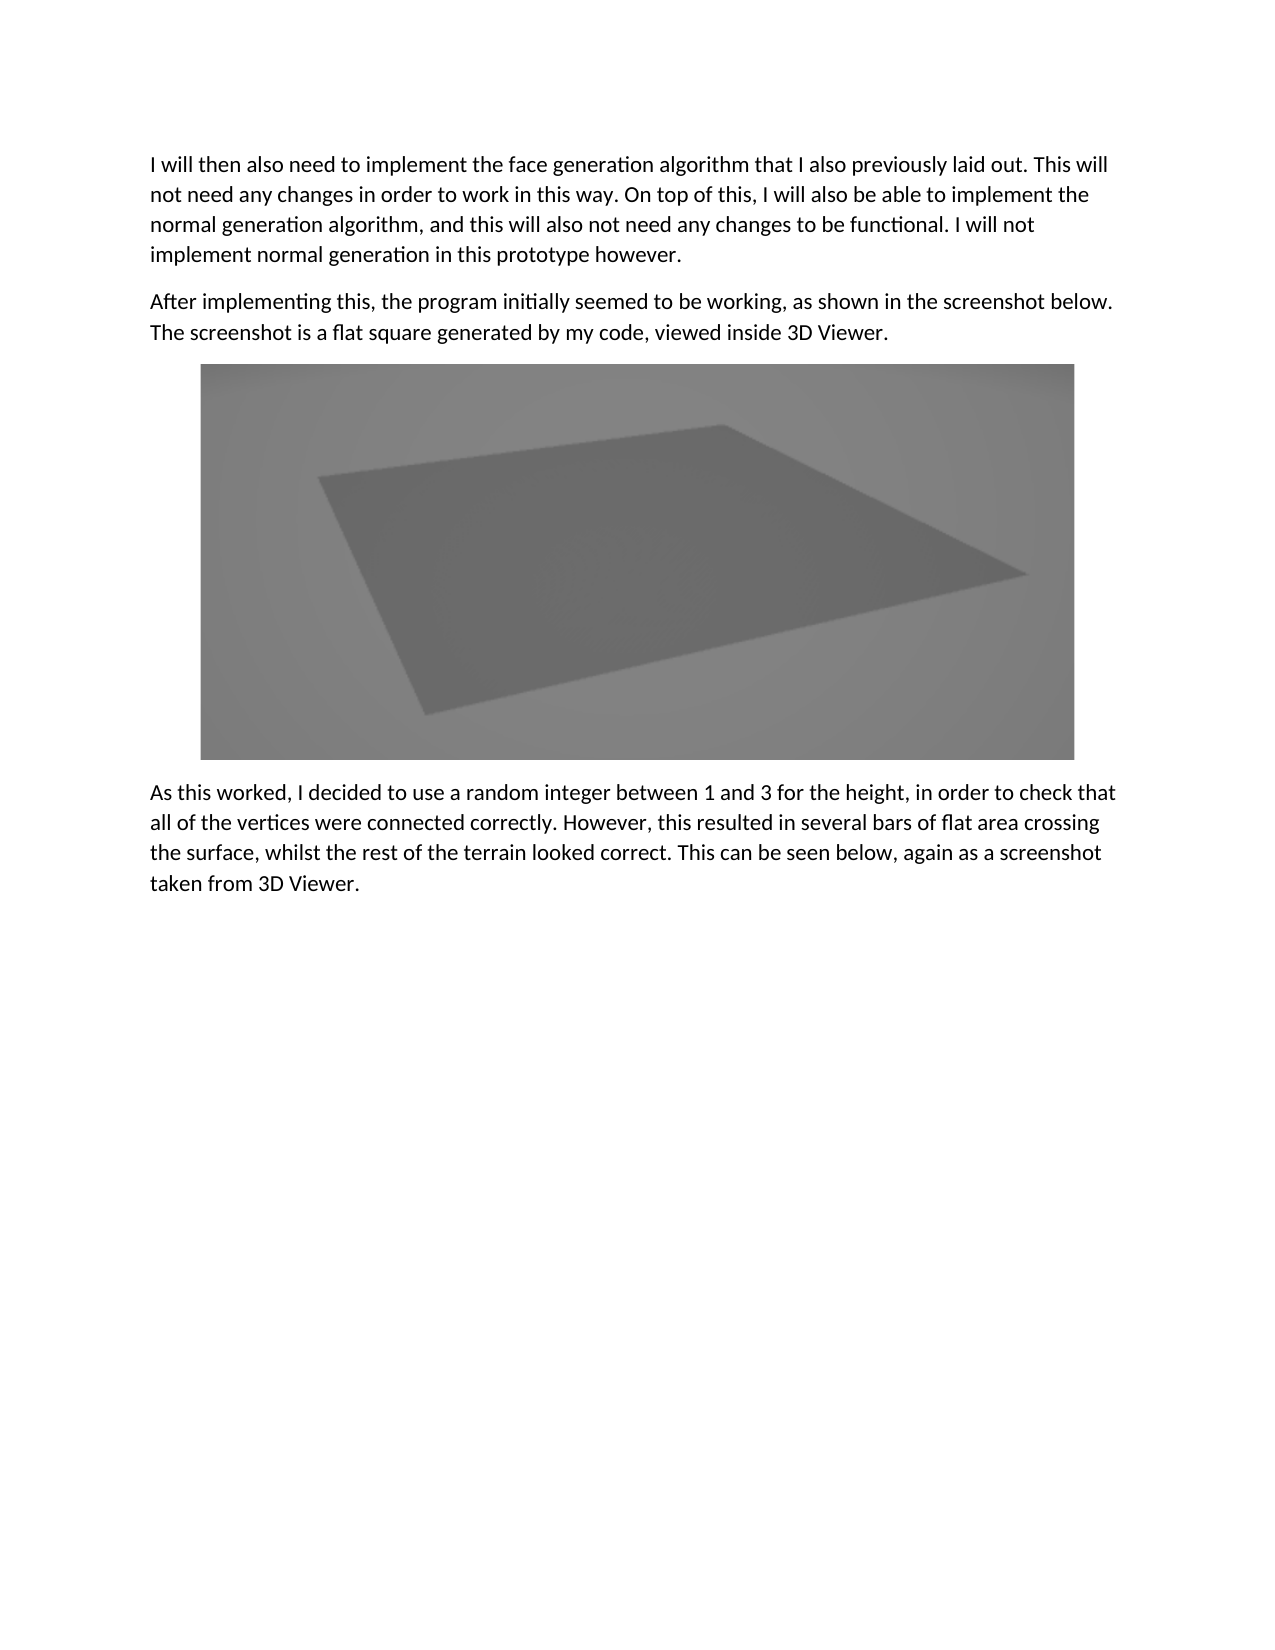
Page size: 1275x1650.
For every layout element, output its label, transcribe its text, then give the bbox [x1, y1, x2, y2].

text As this worked, I decided to use a random integer between 1 and 3 for the height, in order to check that all of the vertices were connected correctly. However, this resulted in several bars of flat area crossing the surface, whilst the rest of the terrain looked correct. This can be seen below, again as a screenshot taken from 3D Viewer. [150, 778, 1125, 897]
text After implementing this, the program initially seemed to be working, as shown in the screenshot below. The screenshot is a flat square generated by my code, viewed inside 3D Viewer. [150, 287, 1125, 346]
picture [200, 364, 1075, 760]
text I will then also need to implement the face generation algorithm that I also previously laid out. This will not need any changes in order to work in this way. On top of this, I will also be able to implement the normal generation algorithm, and this will also not need any changes to be functional. I will not implement normal generation in this prototype however. [150, 150, 1125, 269]
